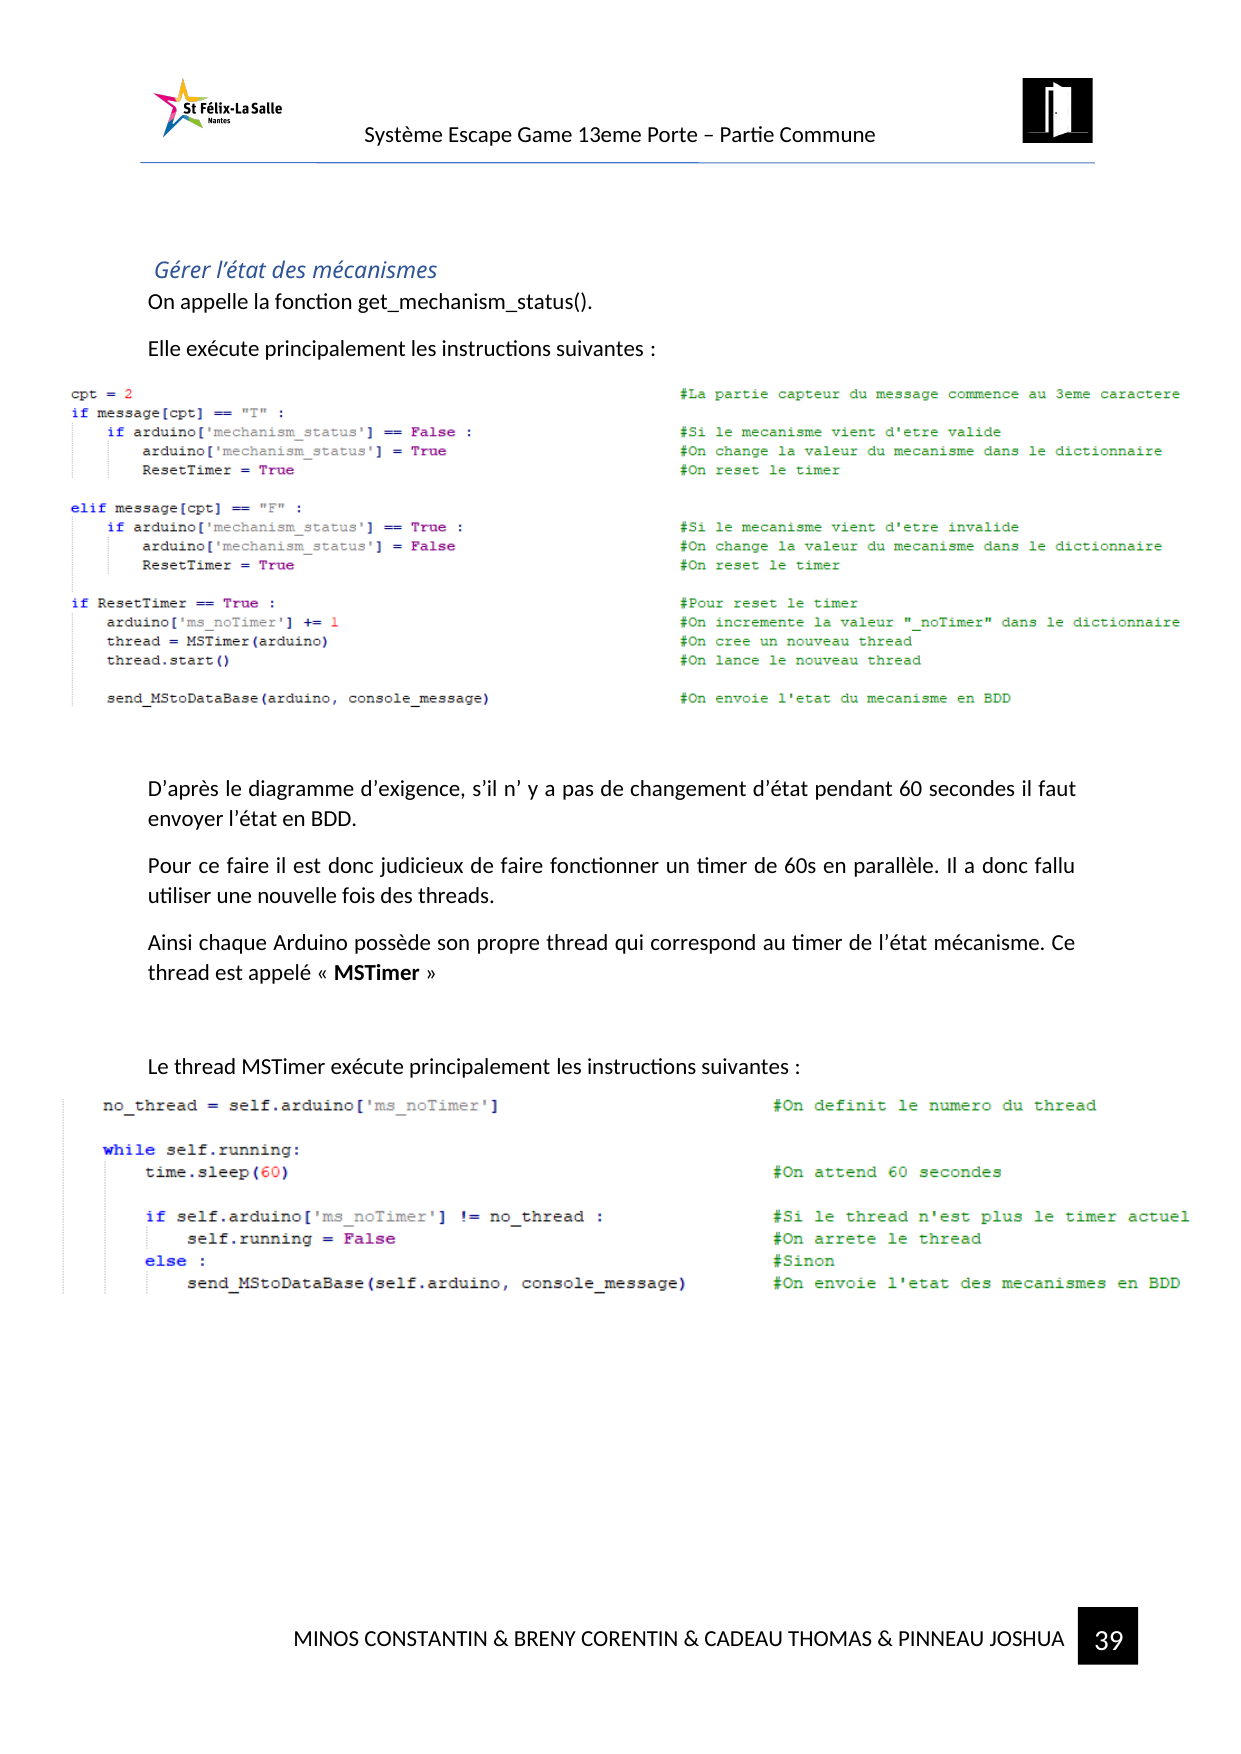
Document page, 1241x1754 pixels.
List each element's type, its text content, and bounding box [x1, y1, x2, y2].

picture [44, 1099, 1198, 1304]
text On appelle la fonction get_mechanism_status(). [148, 287, 1078, 315]
subtitle Gérer l’état des mécanismes [148, 254, 1078, 285]
picture [59, 381, 1196, 709]
text Elle exécute principalement les instructions suivantes : [148, 334, 1078, 362]
text Pour ce faire il est donc judicieux de faire fonctionner un timer de 60s en parallèle. Il a donc fallu utiliser une nouvelle fois des threads. [148, 851, 1078, 909]
picture [147, 73, 290, 142]
text Ainsi chaque Arduino possède son propre thread qui correspond au timer de l’état mécanisme. Ce thread est appelé « MSTimer » [148, 928, 1078, 987]
picture [1022, 78, 1093, 143]
text D’après le diagramme d’exigence, s’il n’ y a pas de changement d’état pendant 60 secondes il faut envoyer l’état en BDD. [148, 774, 1078, 832]
text Le thread MSTimer exécute principalement les instructions suivantes : [148, 1052, 1078, 1080]
